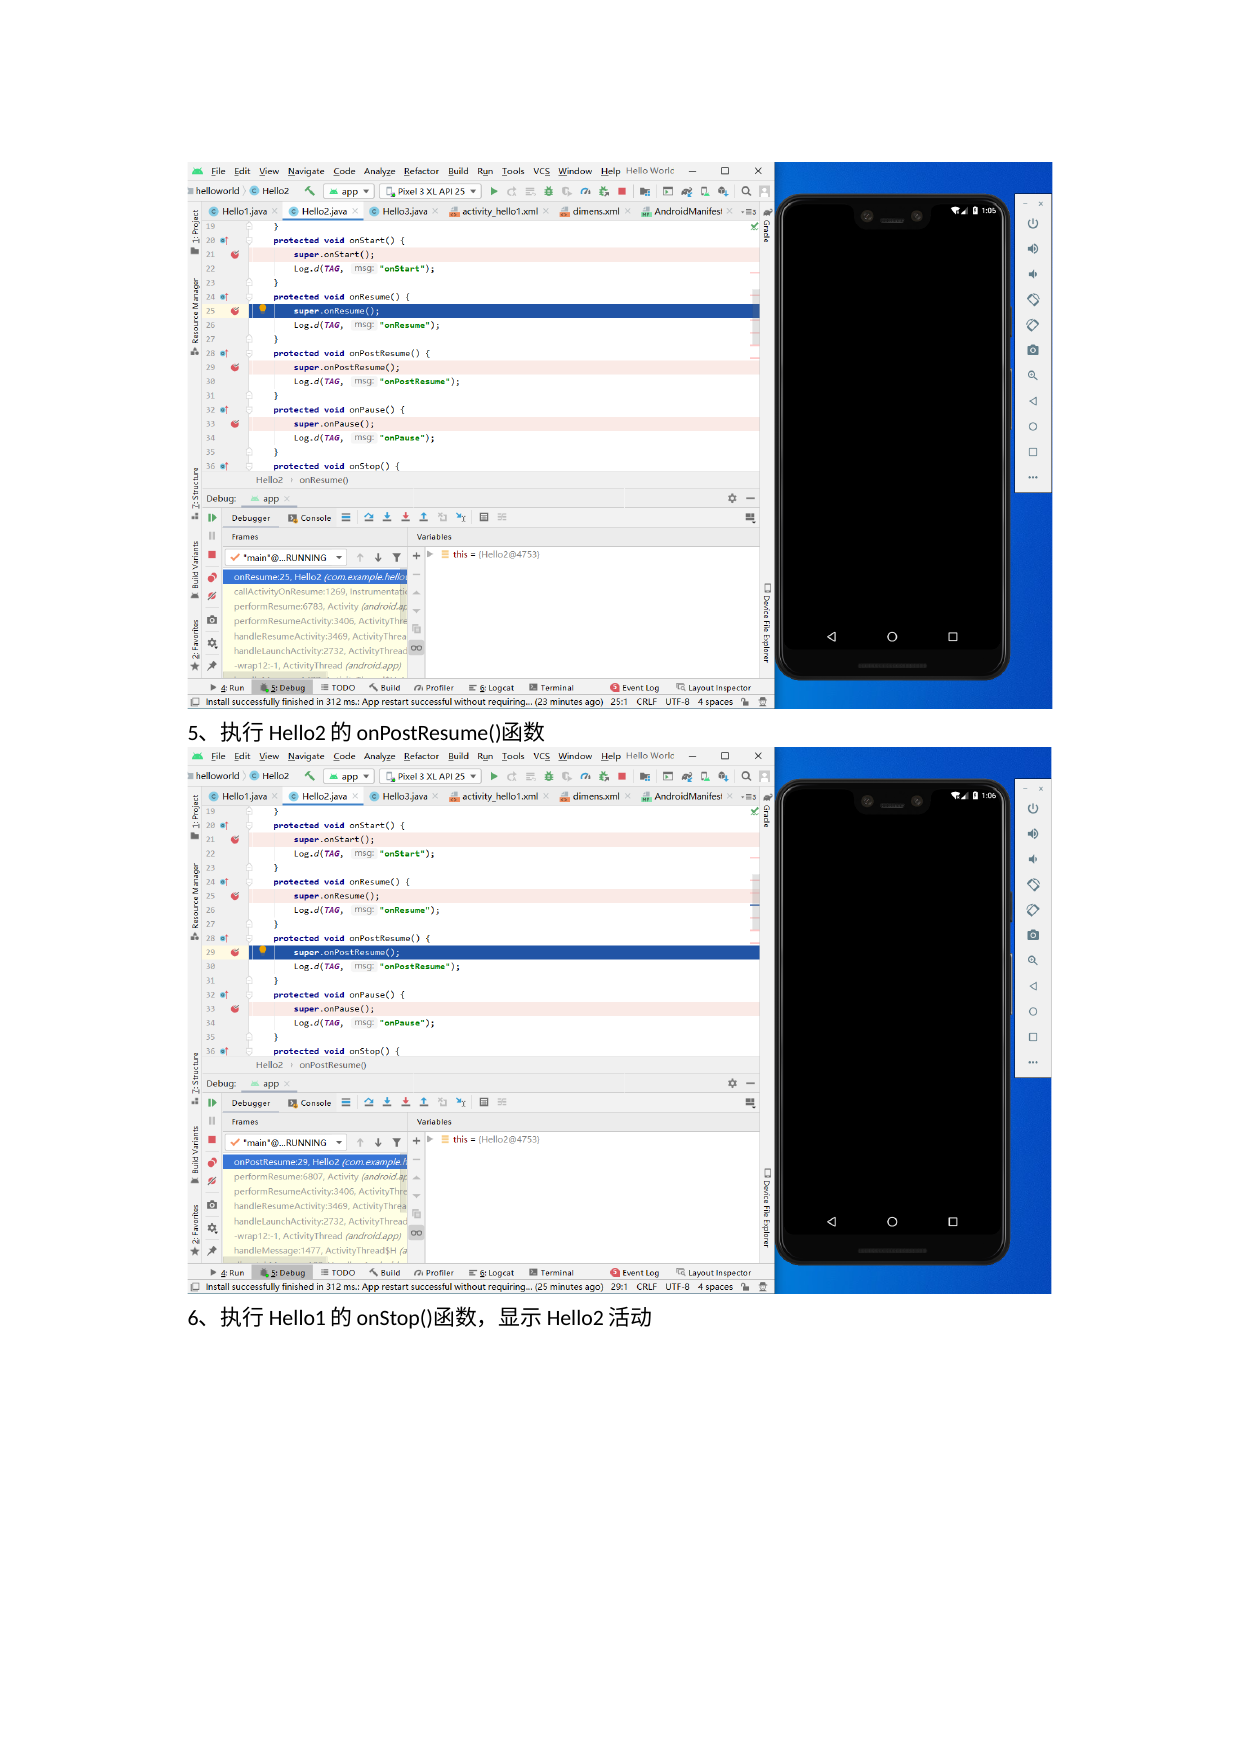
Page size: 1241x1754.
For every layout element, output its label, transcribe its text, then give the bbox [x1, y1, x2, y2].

picture [187, 747, 1052, 1294]
picture [187, 162, 1053, 709]
list 执行Hello1的onStop()函数，显示Hello2活动 [187, 1299, 1053, 1332]
list 执行Hello2的onPostResume()函数 [187, 714, 1053, 747]
